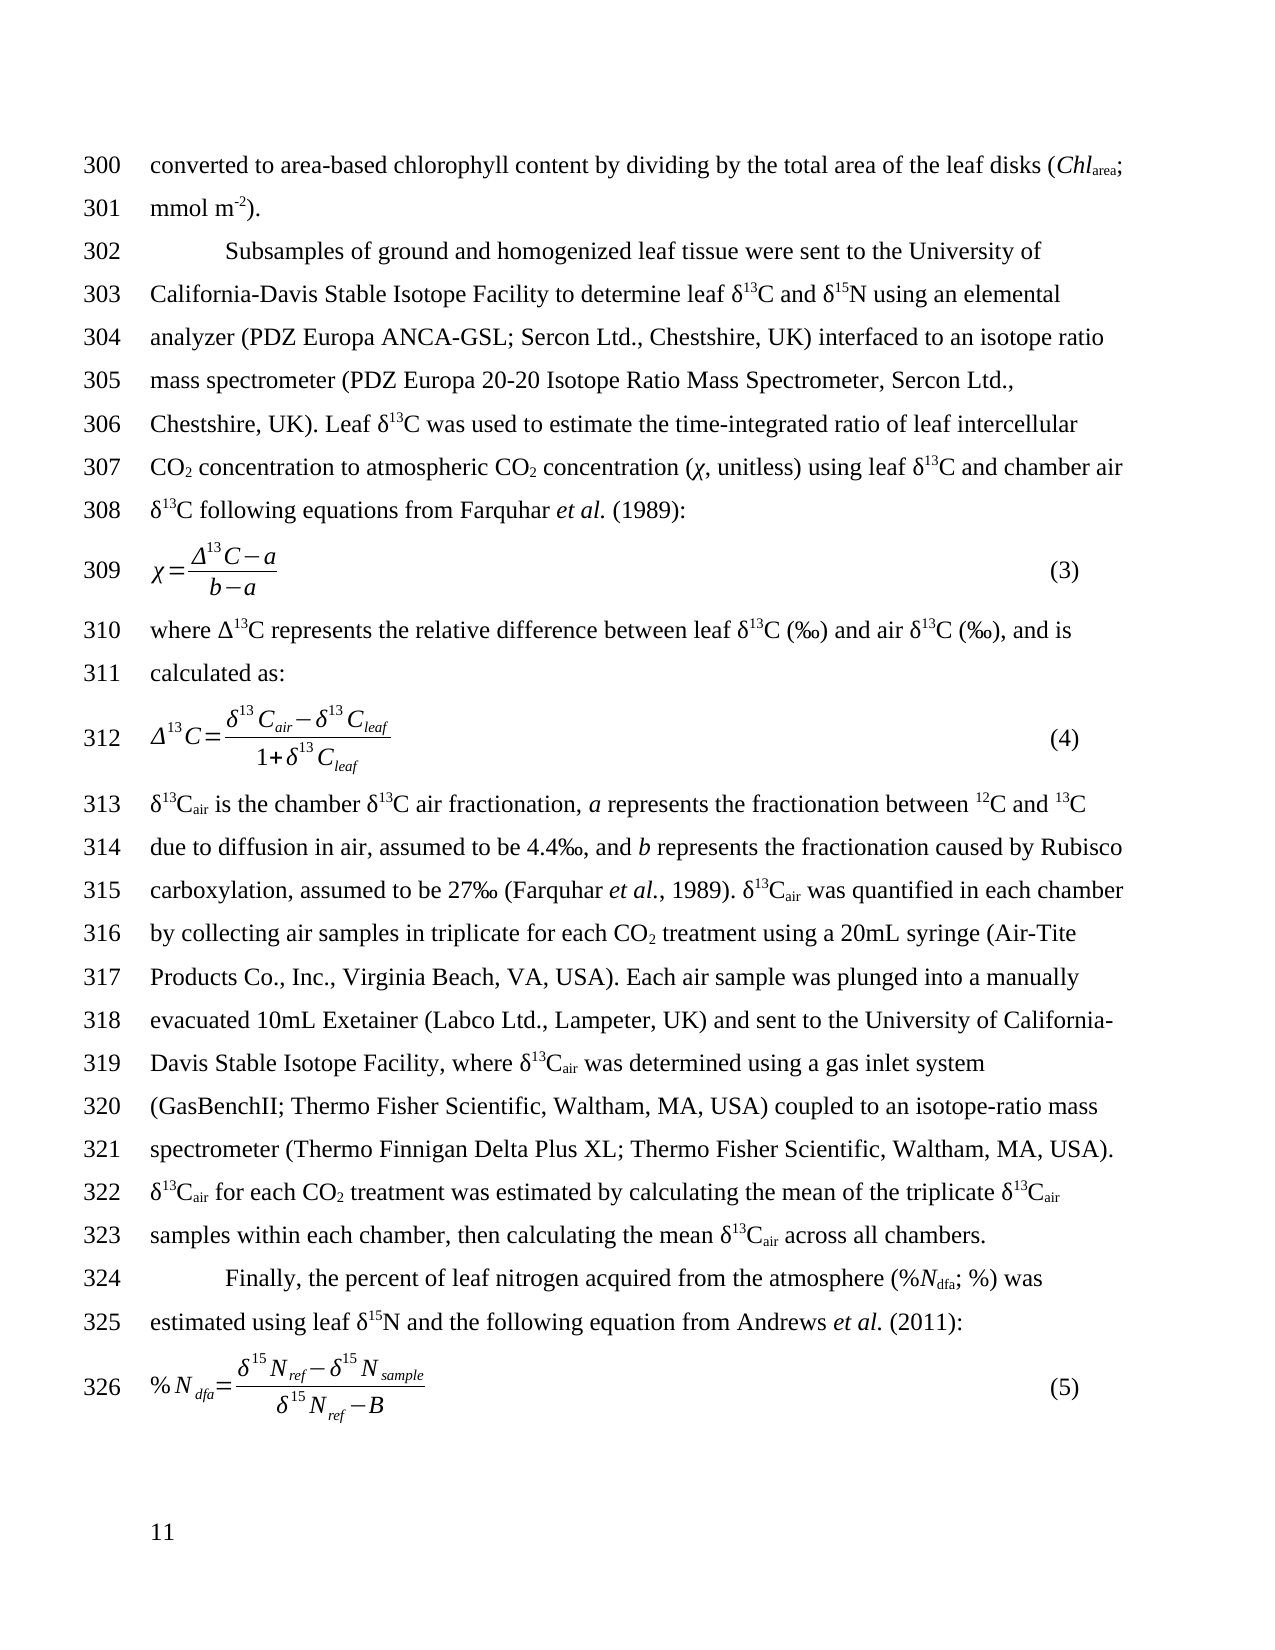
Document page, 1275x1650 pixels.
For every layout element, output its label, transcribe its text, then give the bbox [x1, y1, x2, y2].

text Subsamples of ground and homogenized leaf tissue were sent to the University of California-Davis Stable Isotope Facility to determine leaf δ13C and δ15N using an elemental analyzer (PDZ Europa ANCA-GSL; Sercon Ltd., Chestshire, UK) interfaced to an isotope ratio mass spectrometer (PDZ Europa 20-20 Isotope Ratio Mass Spectrometer, Sercon Ltd., Chestshire, UK). Leaf δ13C was used to estimate the time-integrated ratio of leaf intercellular CO2 concentration to atmospheric CO2 concentration (χ, unitless) using leaf δ13C and chamber air δ13C following equations from Farquhar et al. (1989): [150, 236, 1125, 524]
text Finally, the percent of leaf nitrogen acquired from the atmosphere (%Ndfa; %) was estimated using leaf δ15N and the following equation from Andrews et al. (2011): [150, 1263, 1125, 1335]
text where Δ13C represents the relative difference between leaf δ13C (‰) and air δ13C (‰), and is calculated as: [150, 615, 1125, 687]
text δ13Cair is the chamber δ13C air fractionation, a represents the fractionation between 12C and 13C due to diffusion in air, assumed to be 4.4‰, and b represents the fractionation caused by Rubisco carboxylation, assumed to be 27‰ (Farquhar et al., 1989). δ13Cair was quantified in each chamber by collecting air samples in triplicate for each CO2 treatment using a 20mL syringe (Air-Tite Products Co., Inc., Virginia Beach, VA, USA). Each air sample was plunged into a manually evacuated 10mL Exetainer (Labco Ltd., Lampeter, UK) and sent to the University of California-Davis Stable Isotope Facility, where δ13Cair was determined using a gas inlet system (GasBenchII; Thermo Fisher Scientific, Waltham, MA, USA) coupled to an isotope-ratio mass spectrometer (Thermo Finnigan Delta Plus XL; Thermo Fisher Scientific, Waltham, MA, USA). δ13Cair for each CO2 treatment was estimated by calculating the mean of the triplicate δ13Cair samples within each chamber, then calculating the mean δ13Cair across all chambers. [150, 789, 1125, 1249]
text (3) [150, 538, 1125, 601]
text (5) [150, 1350, 1125, 1423]
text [150, 150, 1125, 222]
text (4) [150, 701, 1125, 775]
